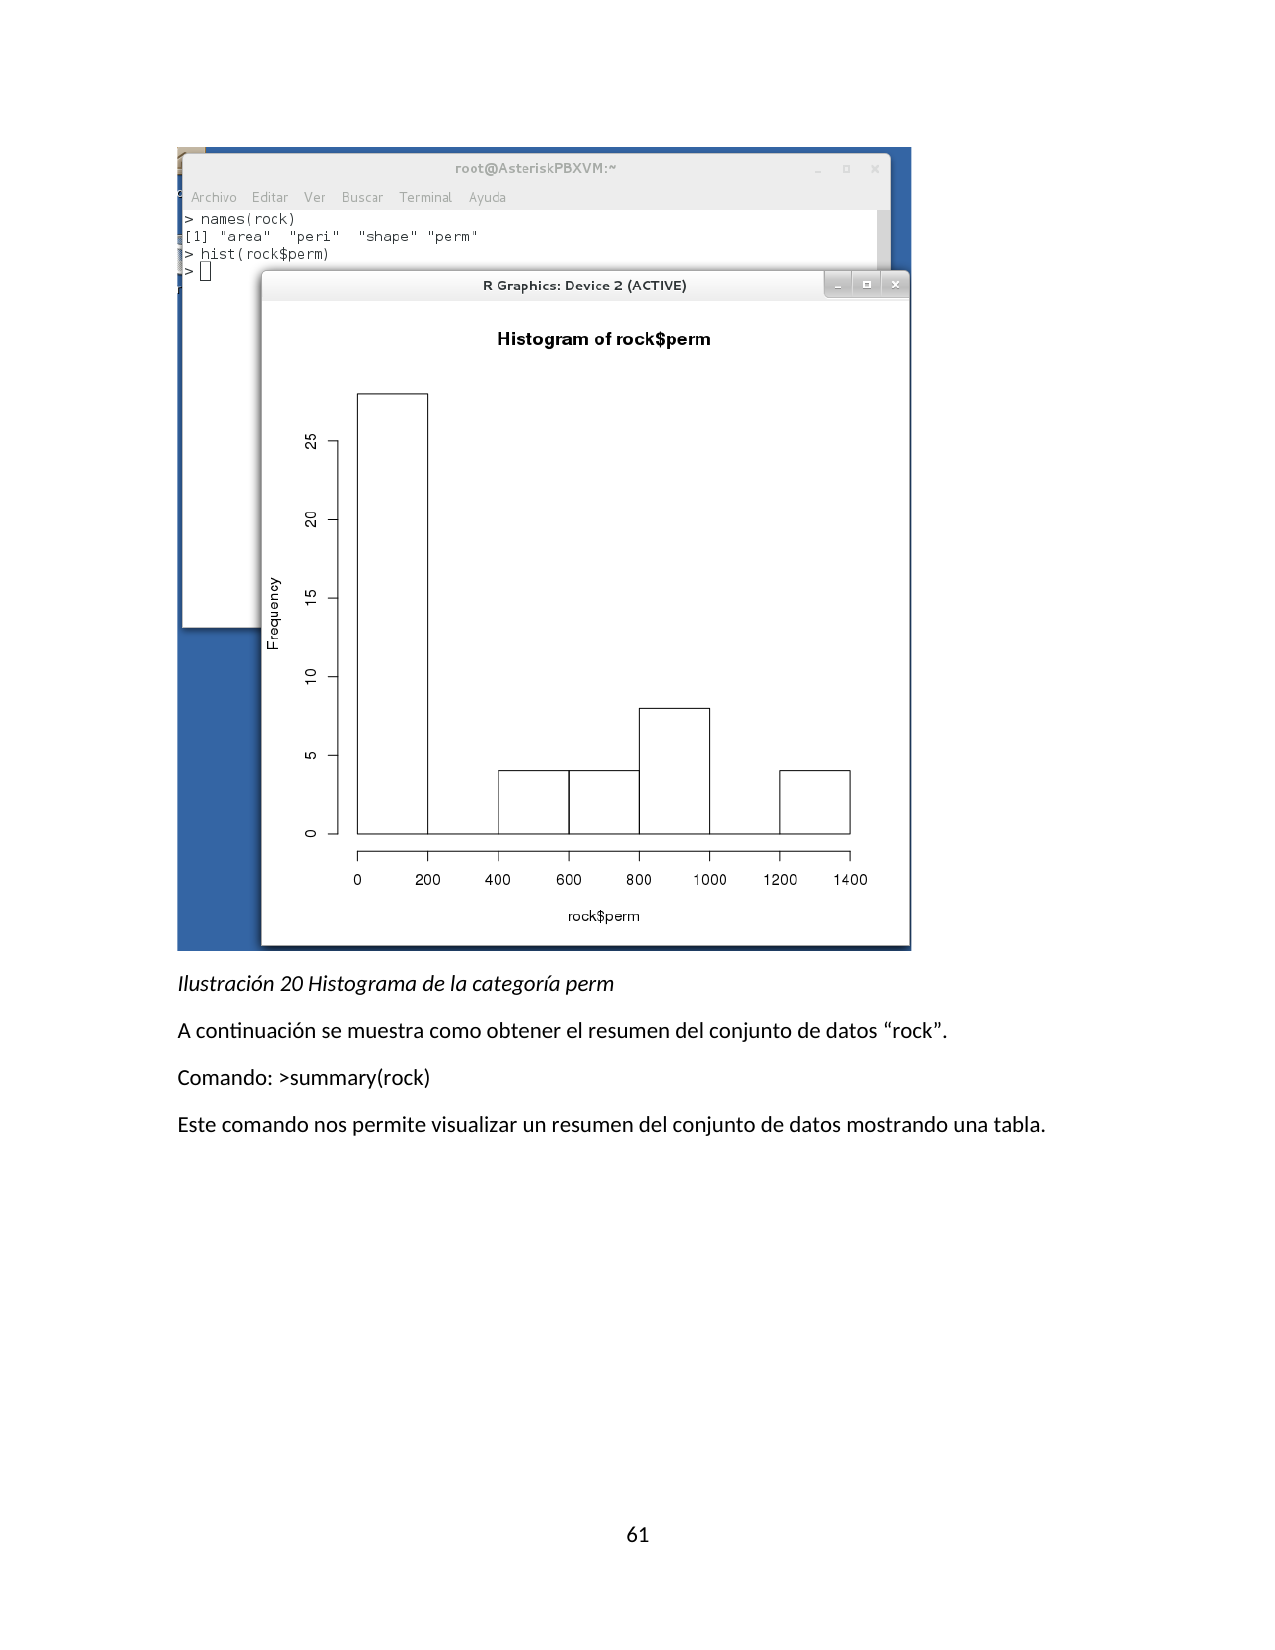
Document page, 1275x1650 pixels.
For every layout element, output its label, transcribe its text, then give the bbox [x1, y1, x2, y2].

text A continuación se muestra como obtener el resumen del conjunto de datos “rock”. [177, 1016, 1098, 1044]
text Este comando nos permite visualizar un resumen del conjunto de datos mostrando una tabla. [177, 1110, 1098, 1138]
text Comando: >summary(rock) [177, 1063, 1098, 1091]
text Ilustración 20 Histograma de la categoría perm [177, 969, 1098, 998]
picture [177, 147, 912, 951]
